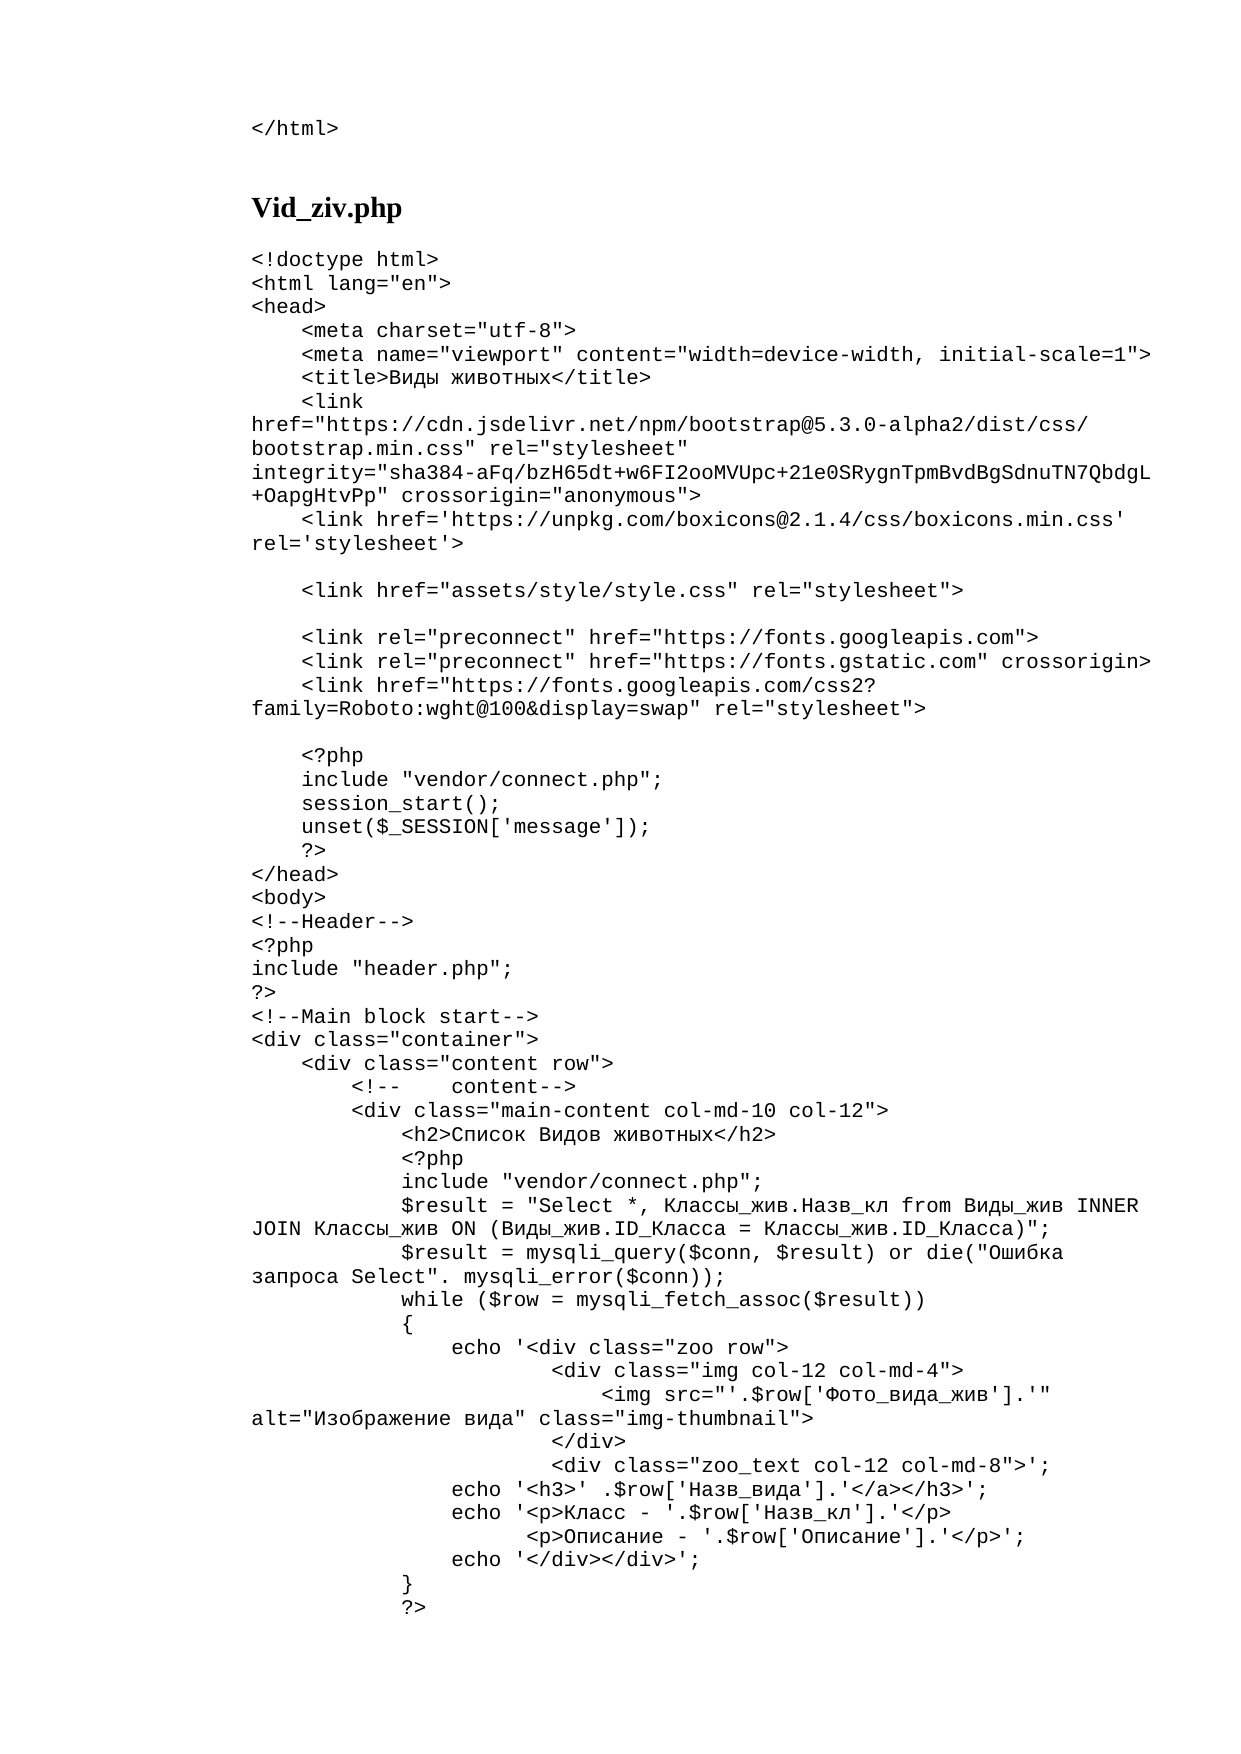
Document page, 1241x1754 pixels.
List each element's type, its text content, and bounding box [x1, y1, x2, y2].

text Vid_ziv.php [251, 190, 1152, 224]
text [251, 249, 1152, 1620]
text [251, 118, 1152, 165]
